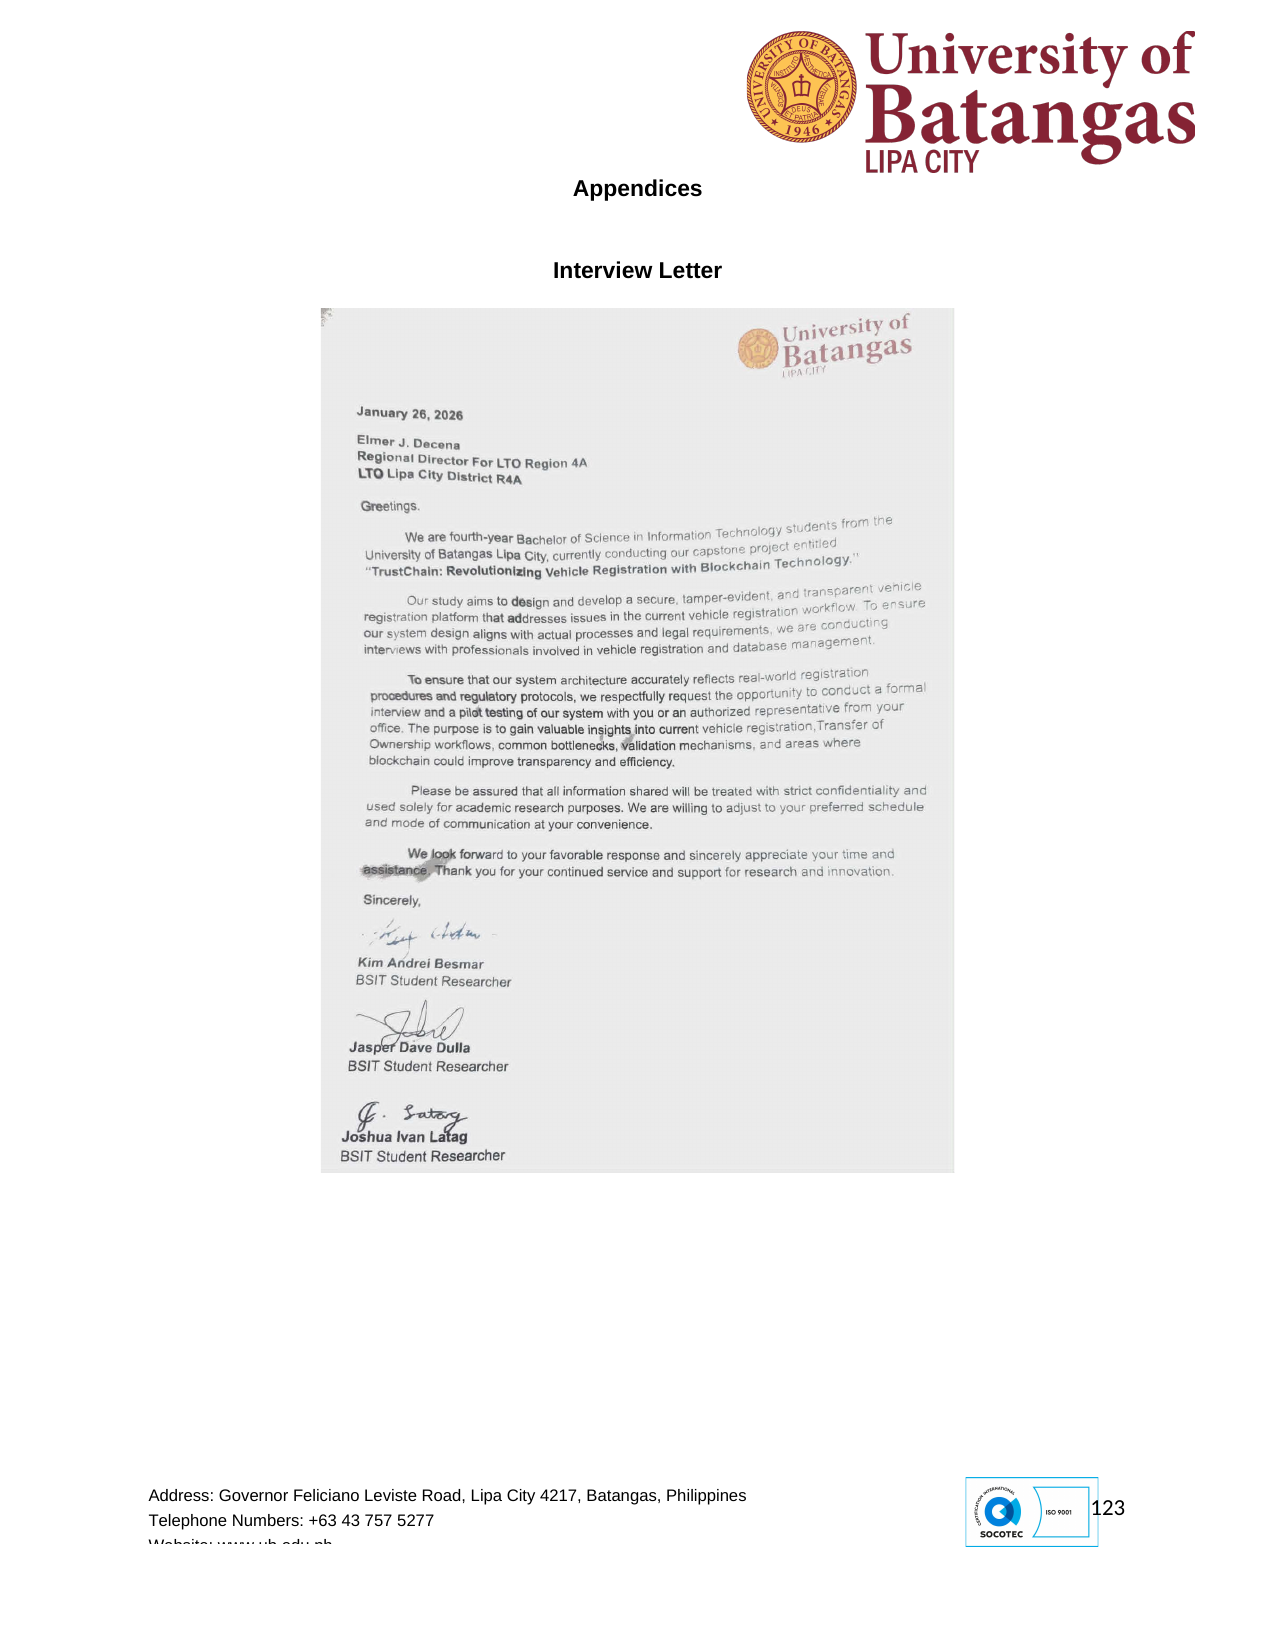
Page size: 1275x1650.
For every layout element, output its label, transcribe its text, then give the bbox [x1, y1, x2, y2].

subtitle Interview Letter [150, 257, 1125, 283]
subtitle Appendices [150, 175, 1125, 201]
picture [320, 308, 955, 1173]
picture [746, 31, 1195, 173]
picture [965, 1479, 1099, 1545]
